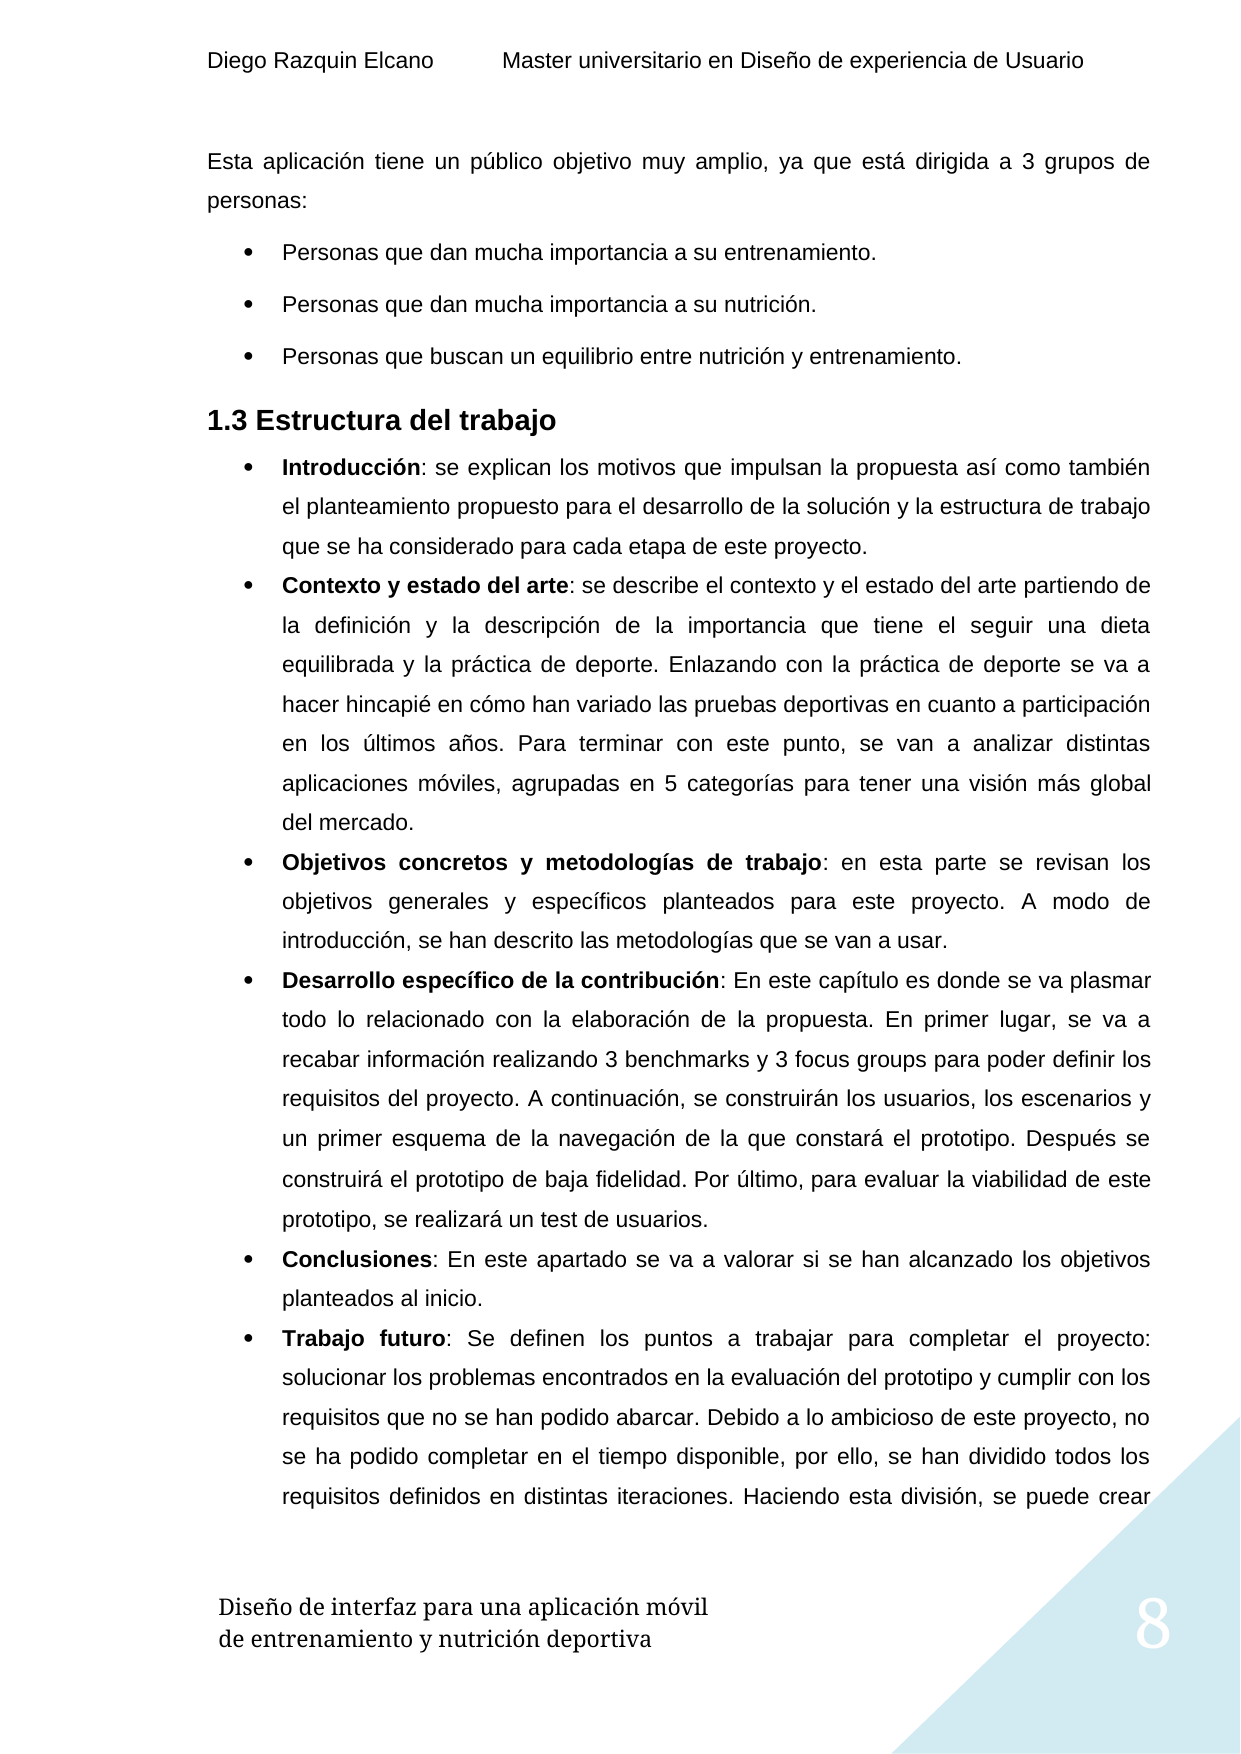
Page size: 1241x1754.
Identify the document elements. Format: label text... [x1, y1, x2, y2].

subtitle 1.3 Estructura del trabajo [207, 403, 1152, 437]
text Esta aplicación tiene un público objetivo muy amplio, ya que está dirigida a 3 grupos de personas: [207, 148, 1152, 213]
list Contexto y estado del arte: se describe el contexto y el estado del arte partiendo de la definición y la descripción de la importancia que tiene el seguir una dieta equilibrada y la práctica de deporte. Enlazando con la práctica de deporte se va a hacer hincapié en cómo han variado las pruebas deportivas en cuanto a participación en los últimos años. Para terminar con este punto, se van a analizar distintas aplicaciones móviles, agrupadas en 5 categorías para tener una visión más global del mercado. [244, 572, 1152, 835]
list Personas que dan mucha importancia a su entrenamiento. [244, 239, 1152, 266]
list Desarrollo específico de la contribución: En este capítulo es donde se va plasmar todo lo relacionado con la elaboración de la propuesta. En primer lugar, se va a recabar información realizando 3 benchmarks y 3 focus groups para poder definir los requisitos del proyecto. A continuación, se construirán los usuarios, los escenarios y un primer esquema de la navegación de la que constará el prototipo. Después se construirá el prototipo de baja fidelidad. Por último, para evaluar la viabilidad de este prototipo, se realizará un test de usuarios. [244, 967, 1152, 1233]
list Objetivos concretos y metodologías de trabajo: en esta parte se revisan los objetivos generales y específicos planteados para este proyecto. A modo de introducción, se han descrito las metodologías que se van a usar. [244, 848, 1152, 954]
list Personas que dan mucha importancia a su nutrición. [244, 291, 1152, 317]
list Introducción: se explican los motivos que impulsan la propuesta así como también el planteamiento propuesto para el desarrollo de la solución y la estructura de trabajo que se ha considerado para cada etapa de este proyecto. [244, 454, 1152, 559]
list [244, 1325, 1152, 1509]
list Personas que buscan un equilibrio entre nutrición y entrenamiento. [244, 343, 1152, 369]
list Conclusiones: En este apartado se va a valorar si se han alcanzado los objetivos planteados al inicio. [244, 1246, 1152, 1312]
